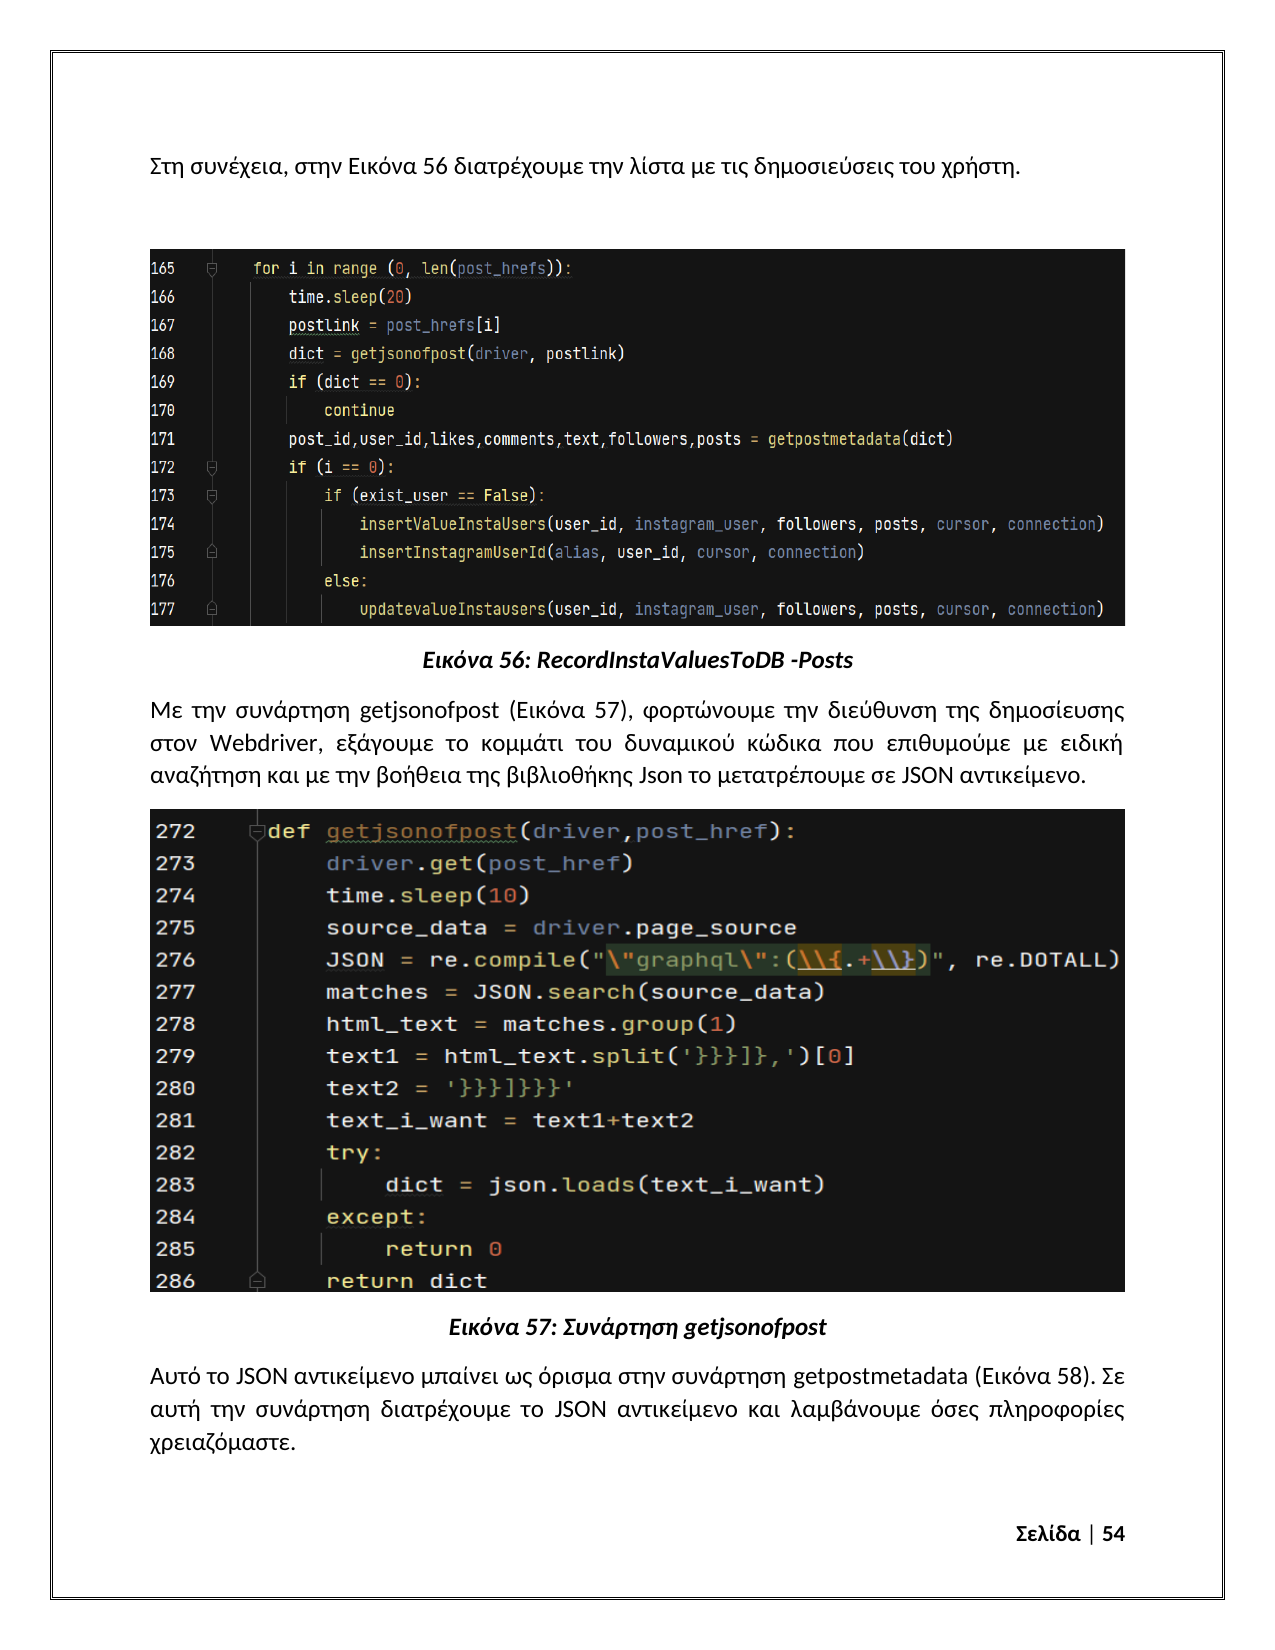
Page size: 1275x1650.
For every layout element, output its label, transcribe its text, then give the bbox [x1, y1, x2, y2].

text Εικόνα 56: RecordInstaValuesToDB -Posts [150, 644, 1125, 675]
text Στη συνέχεια, στην Εικόνα 56 διατρέχουμε την λίστα με τις δημοσιεύσεις του χρήστη. [150, 150, 1125, 181]
text Με την συνάρτηση getjsonofpost (Εικόνα 57), φορτώνουμε την διεύθυνση της δημοσίευσης στον Webdriver, εξάγουμε το κομμάτι του δυναμικού κώδικα που επιθυμούμε με ειδική αναζήτηση και με την βοήθεια της βιβλιοθήκης Json το μετατρέπουμε σε JSON αντικείμενο. [150, 694, 1125, 790]
text Αυτό το JSON αντικείμενο μπαίνει ως όρισμα στην συνάρτηση getpostmetadata (Εικόνα 58). Σε αυτή την συνάρτηση διατρέχουμε το JSON αντικείμενο και λαμβάνουμε όσες πληροφορίες χρειαζόμαστε. [150, 1360, 1125, 1457]
text Εικόνα 57: Συνάρτηση getjsonofpost [150, 1311, 1125, 1341]
picture [150, 249, 1125, 626]
picture [150, 809, 1125, 1292]
